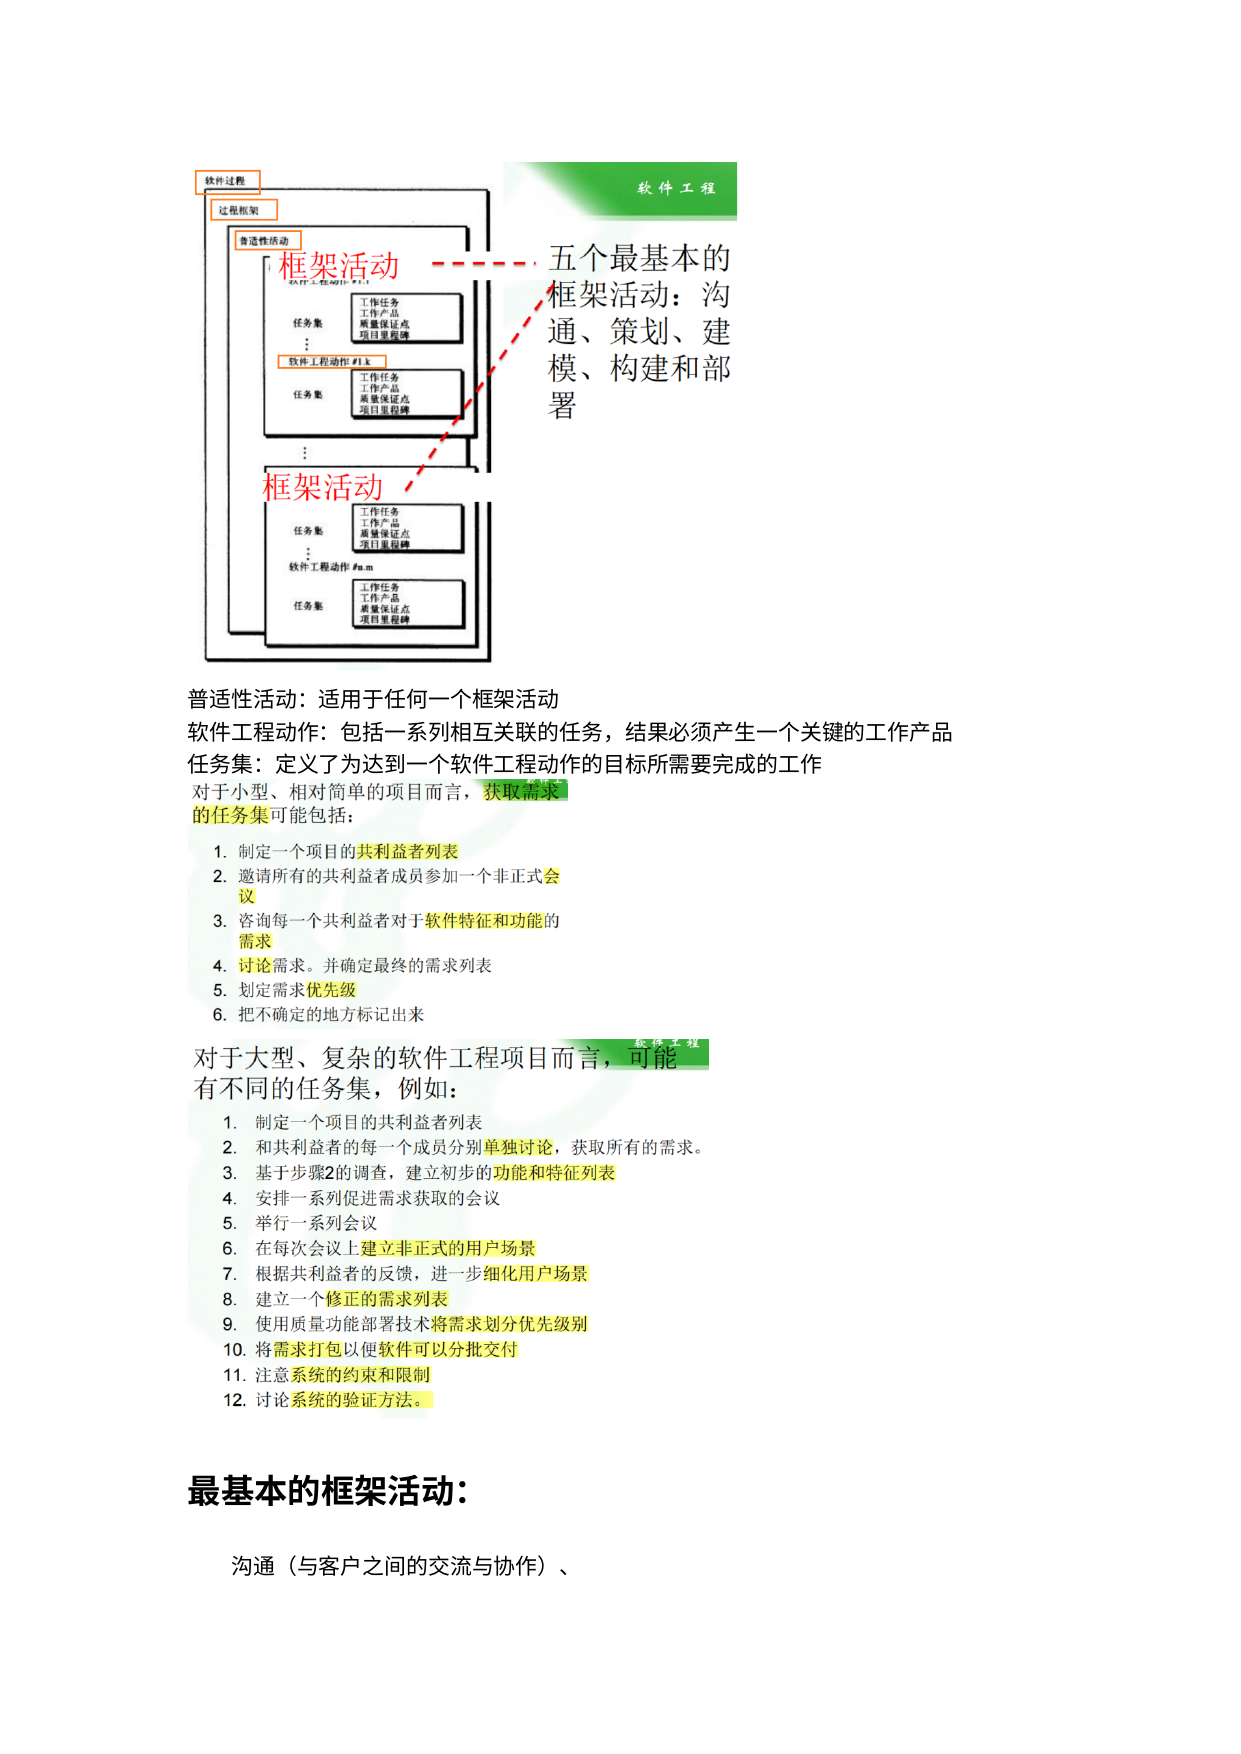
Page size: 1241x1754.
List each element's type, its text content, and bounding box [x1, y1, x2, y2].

text 普适性活动：适用于任何一个框架活动 [187, 682, 1053, 714]
subtitle 最基本的框架活动： [187, 1457, 1053, 1522]
picture [187, 1039, 709, 1419]
picture [187, 162, 738, 671]
text 任务集：定义了为达到一个软件工程动作的目标所需要完成的工作 [187, 747, 1053, 779]
picture [187, 779, 568, 1029]
text 软件工程动作：包括一系列相互关联的任务，结果必须产生一个关键的工作产品 [187, 714, 1053, 747]
text 沟通（与客户之间的交流与协作）、 [187, 1549, 1053, 1581]
